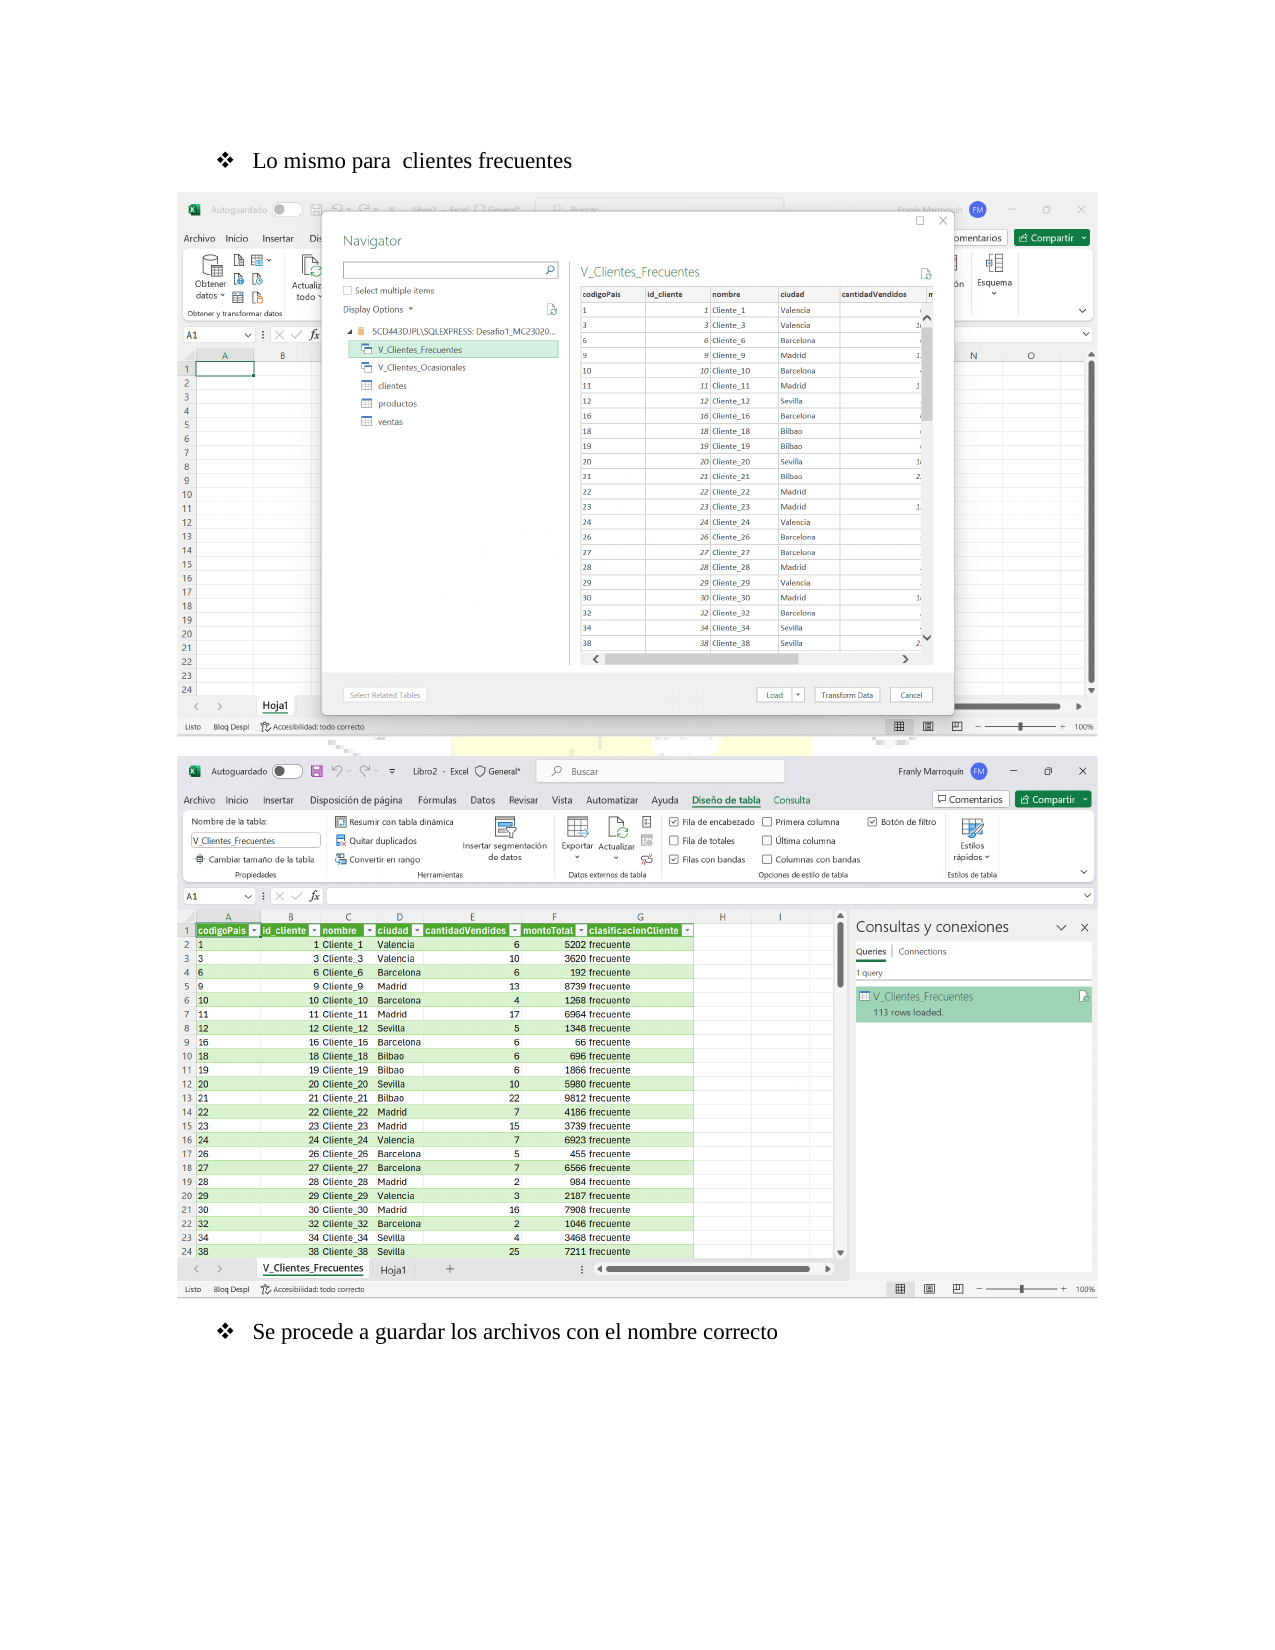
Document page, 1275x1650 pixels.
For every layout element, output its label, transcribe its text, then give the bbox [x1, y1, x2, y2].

list Se procede a guardar los archivos con el nombre correcto [215, 1318, 1098, 1344]
picture [177, 756, 1098, 1299]
picture [177, 192, 1098, 737]
list Lo mismo para clientes frecuentes [215, 148, 1098, 174]
